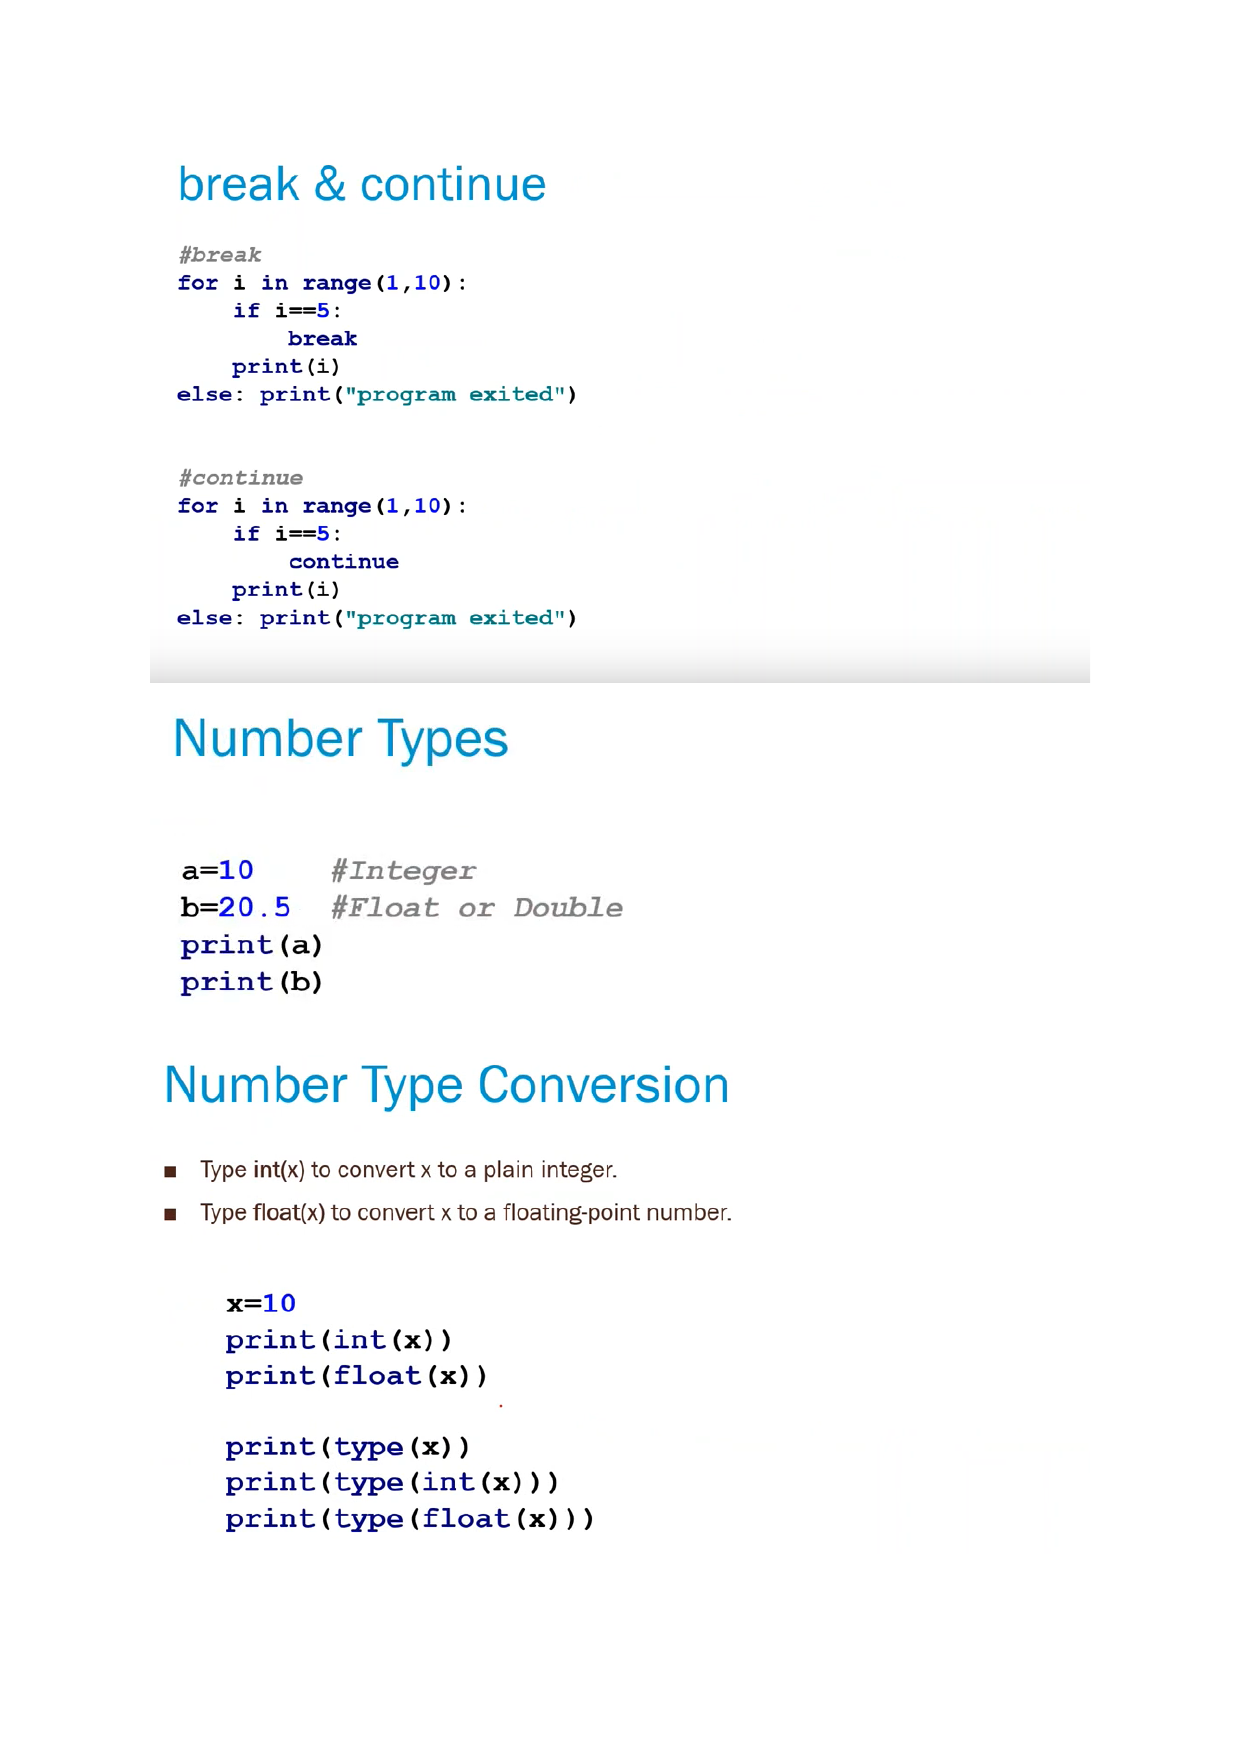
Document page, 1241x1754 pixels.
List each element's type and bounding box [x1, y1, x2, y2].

picture [150, 1055, 1091, 1554]
picture [150, 150, 1091, 683]
picture [150, 701, 1091, 1037]
